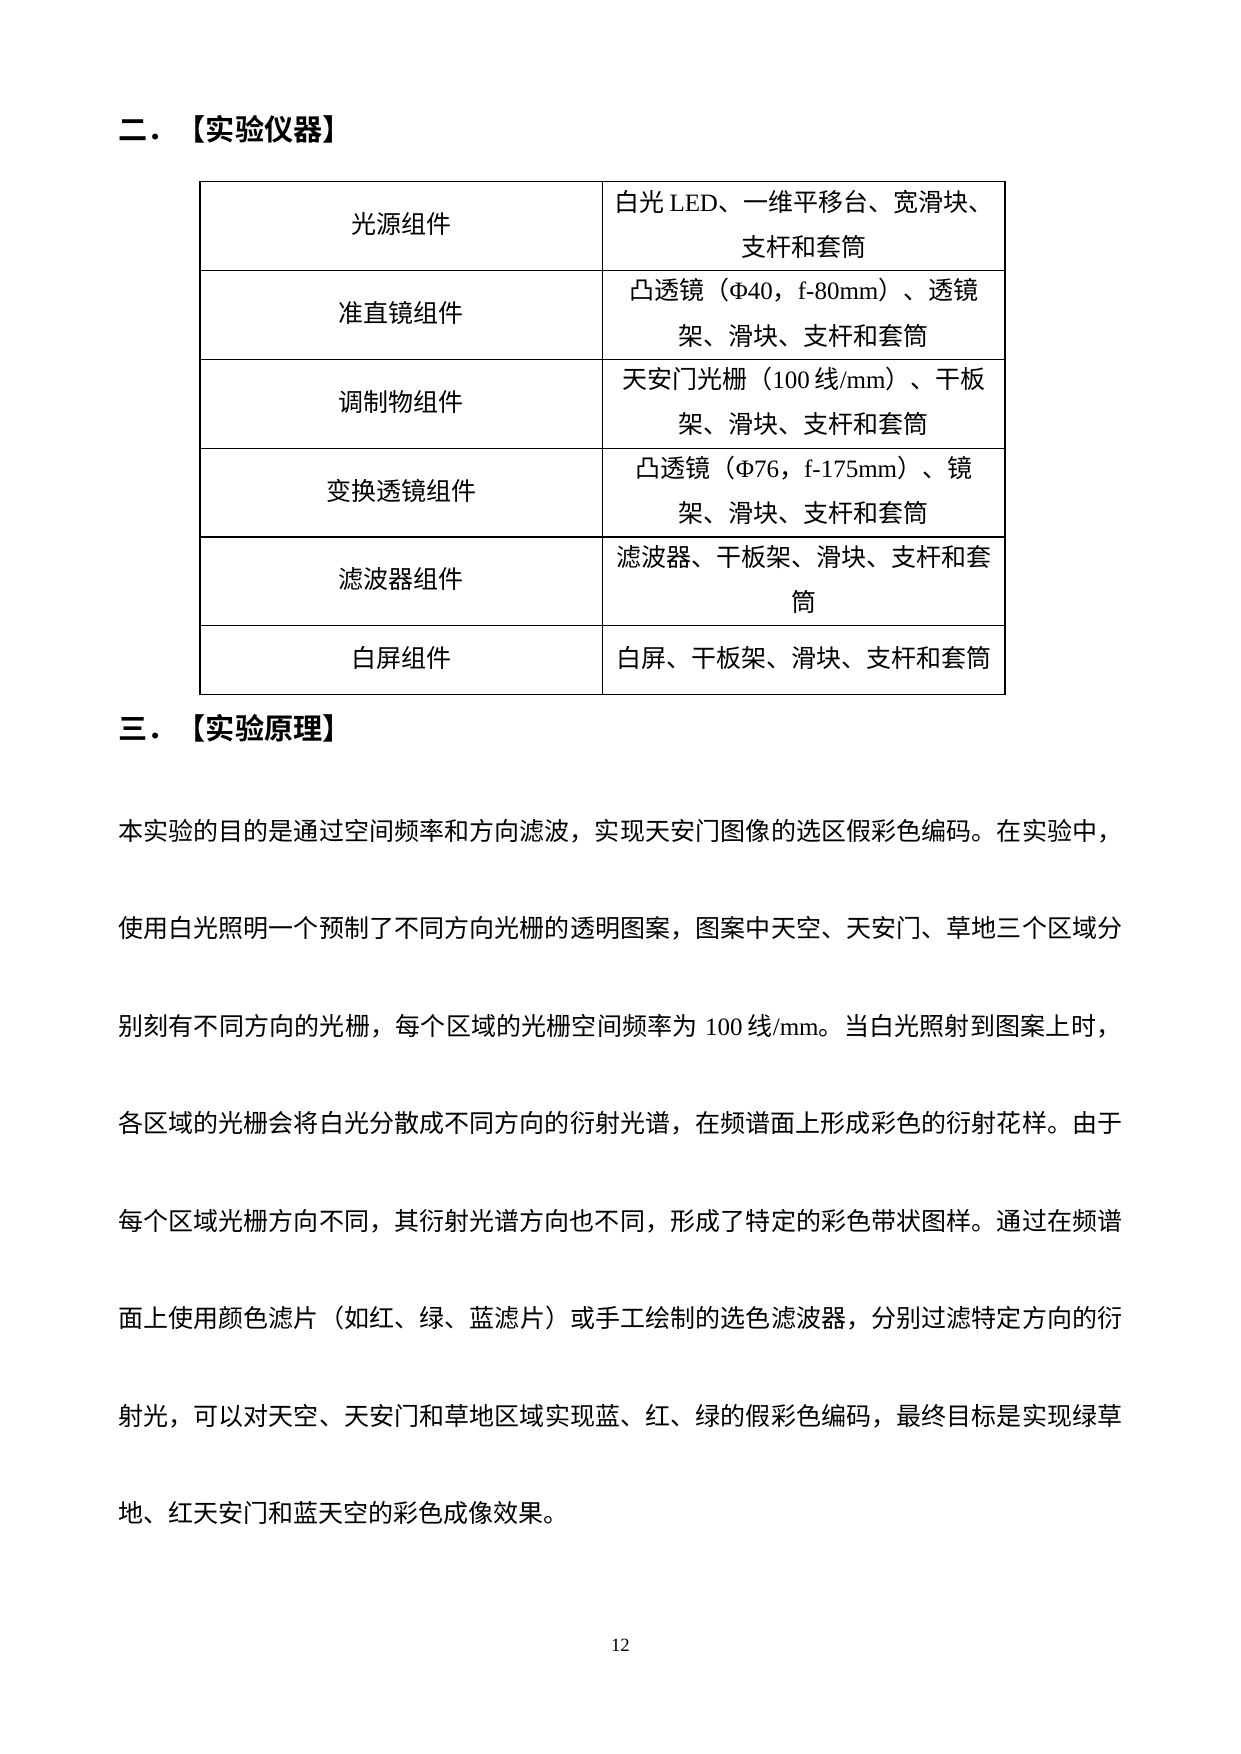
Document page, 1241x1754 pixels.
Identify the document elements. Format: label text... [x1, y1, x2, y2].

table_cell 白屏组件 [201, 626, 602, 693]
table_cell 变换透镜组件 [201, 449, 602, 536]
table_cell 调制物组件 [201, 360, 602, 447]
table_cell 滤波器组件 [201, 538, 602, 625]
text 本实验的目的是通过空间频率和方向滤波，实现天安门图像的选区假彩色编码。在实验中，使用白光照明一个预制了不同方向光栅的透明图案，图案中天空、天安门、草地三个区域分别刻有不同方向的光栅，每个区域的光栅空间频率为100线/mm。当白光照射到图案上时，各区域的光栅会将白光分散成不同方向的衍射光谱，在频谱面上形成彩色的衍射花样。由于每个区域光栅方向不同，其衍射光谱方向也不同，形成了特定的彩色带状图样。通过在频谱面上使用颜色滤片（如红、绿、蓝滤片）或手工绘制的选色滤波器，分别过滤特定方向的衍射光，可以对天空、天安门和草地区域实现蓝、红、绿的假彩色编码，最终目标是实现绿草地、红天安门和蓝天空的彩色成像效果。 [118, 797, 1122, 1544]
table_cell 滤波器、干板架、滑块、支杆和套筒 [603, 538, 1004, 625]
table_header 光源组件 [201, 182, 602, 270]
table_cell 天安门光栅（100线/mm）、干板架、滑块、支杆和套筒 [603, 360, 1004, 447]
table_cell 凸透镜（Φ76，f-175mm）、镜架、滑块、支杆和套筒 [603, 449, 1004, 536]
table_cell 凸透镜（Φ40，f-80mm）、透镜架、滑块、支杆和套筒 [603, 271, 1004, 359]
text 三．【实验原理】 [118, 694, 1122, 759]
table_cell 白屏、干板架、滑块、支杆和套筒 [603, 626, 1004, 693]
table_cell 准直镜组件 [201, 271, 602, 359]
table_header 白光LED、一维平移台、宽滑块、支杆和套筒 [603, 182, 1004, 270]
text 二．【实验仪器】 [118, 95, 1122, 160]
